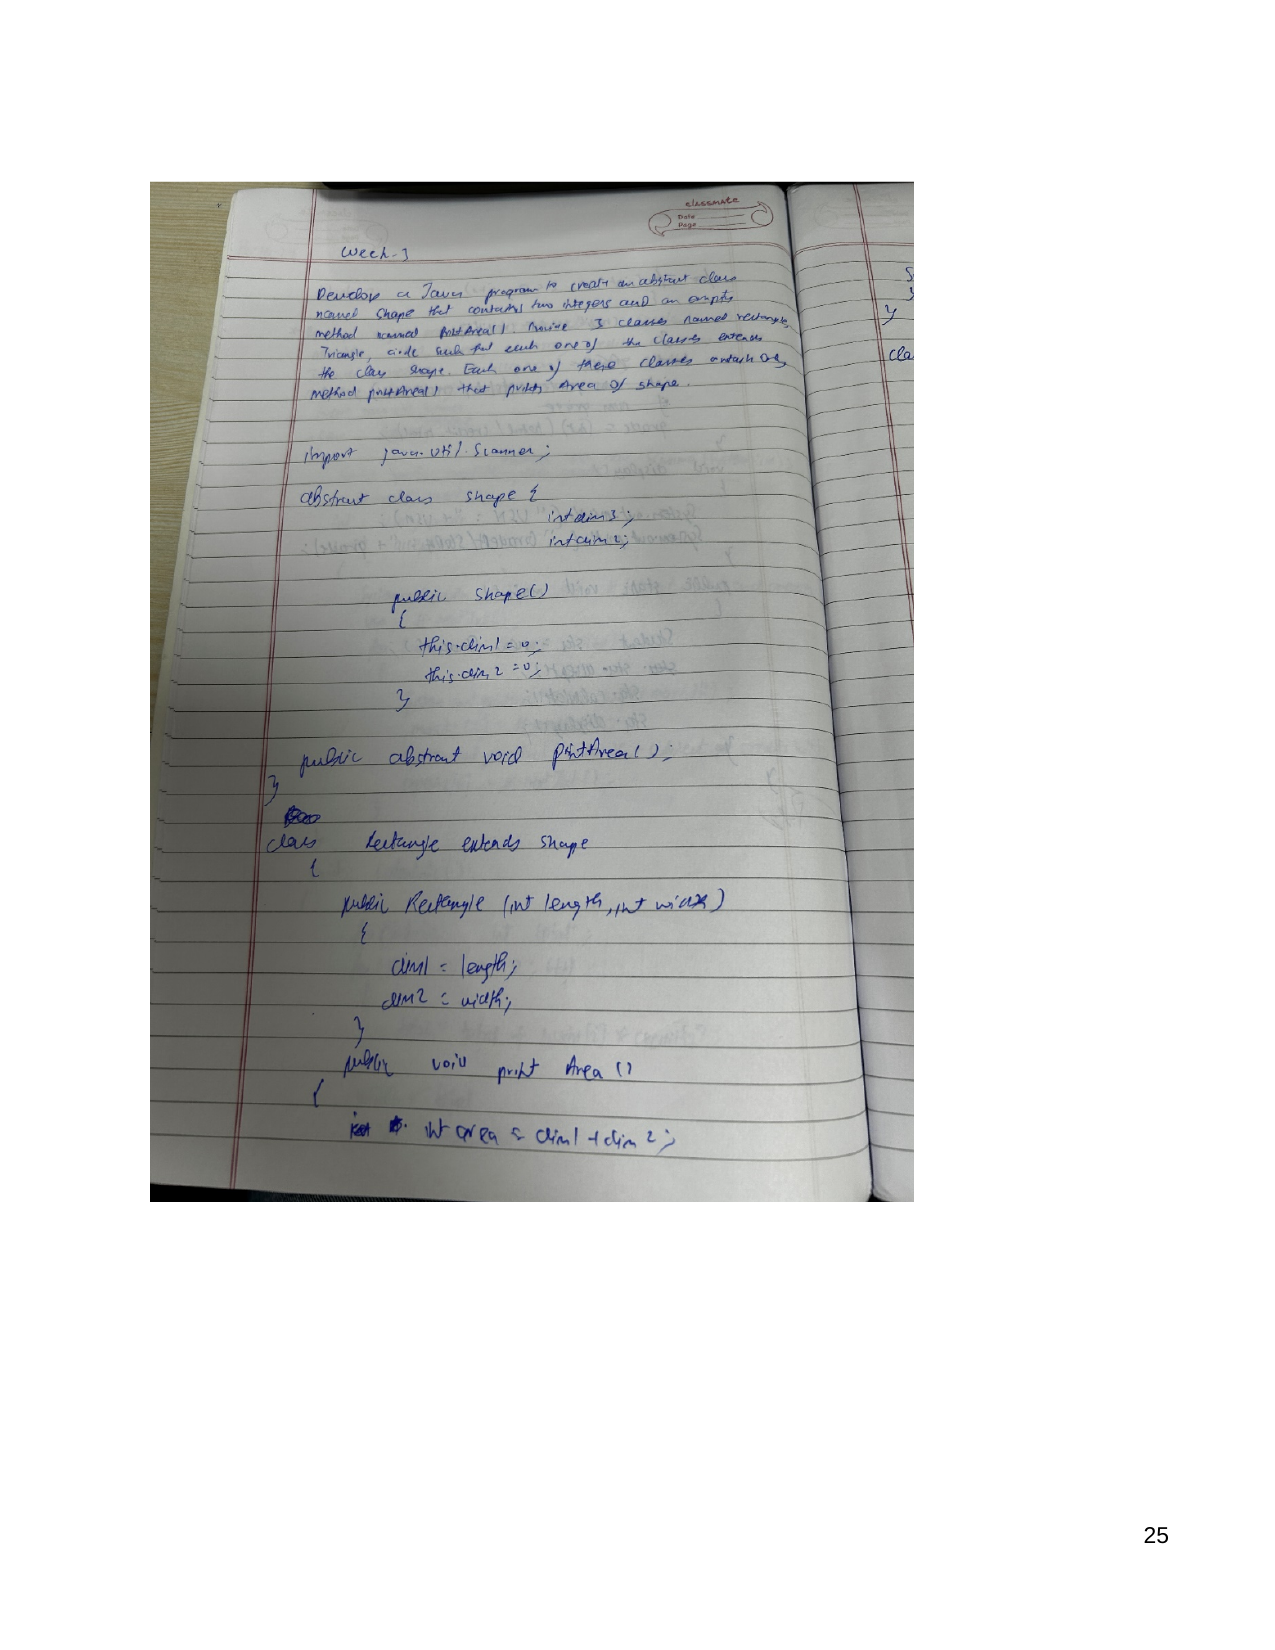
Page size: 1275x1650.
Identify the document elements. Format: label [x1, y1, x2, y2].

picture [150, 183, 914, 1201]
